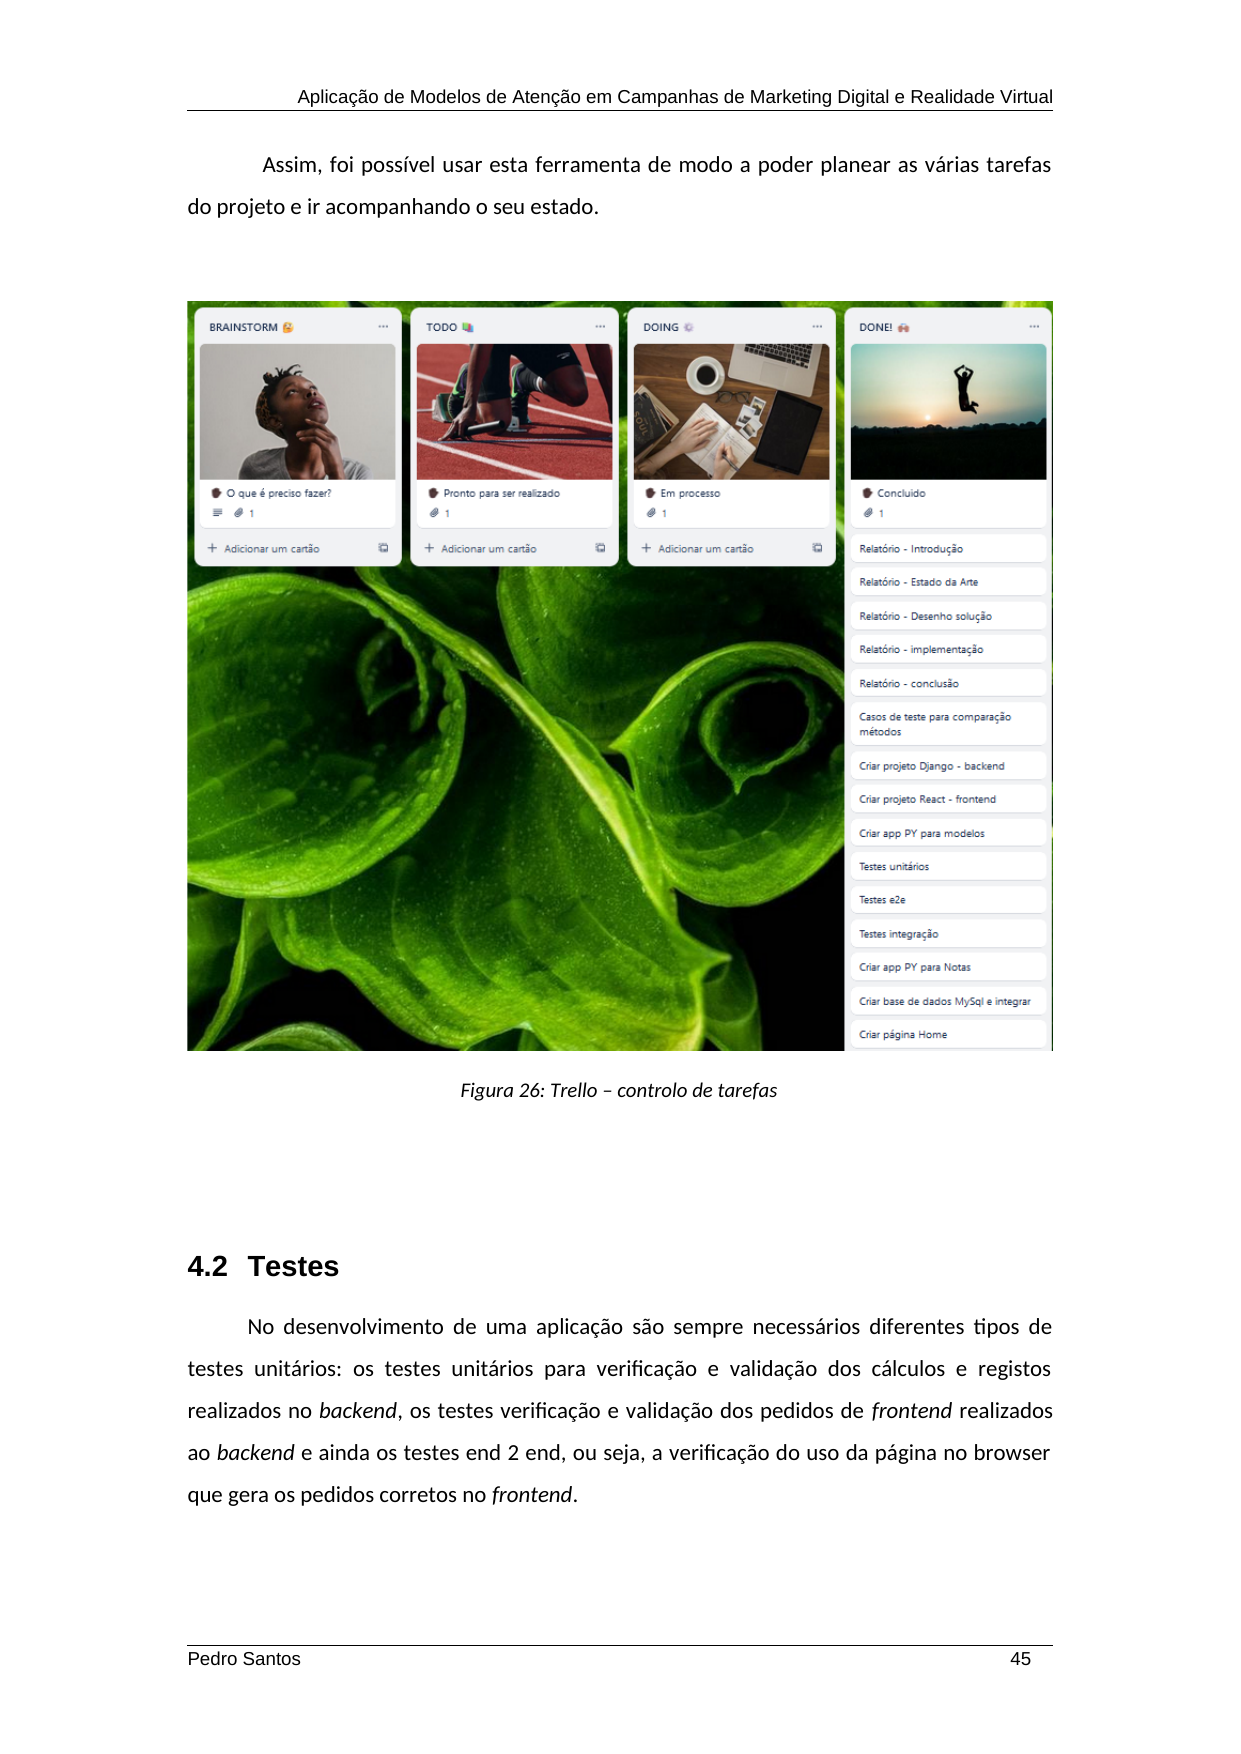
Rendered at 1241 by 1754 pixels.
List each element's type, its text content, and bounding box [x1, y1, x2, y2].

text Assim, foi possível usar esta ferramenta de modo a poder planear as várias tarefas do projeto e ir acompanhando o seu estado. [187, 150, 1053, 220]
picture [187, 301, 1053, 1051]
text No desenvolvimento de uma aplicação são sempre necessários diferentes tipos de testes unitários: os testes unitários para verificação e validação dos cálculos e registos realizados no backend, os testes verificação e validação dos pedidos de frontend realizados ao backend e ainda os testes end 2 end, ou seja, a verificação do uso da página no browser que gera os pedidos corretos no frontend. [187, 1312, 1053, 1508]
text Testes [187, 1249, 1053, 1282]
text Figura 26: Trello – controlo de tarefas [187, 1077, 1053, 1102]
